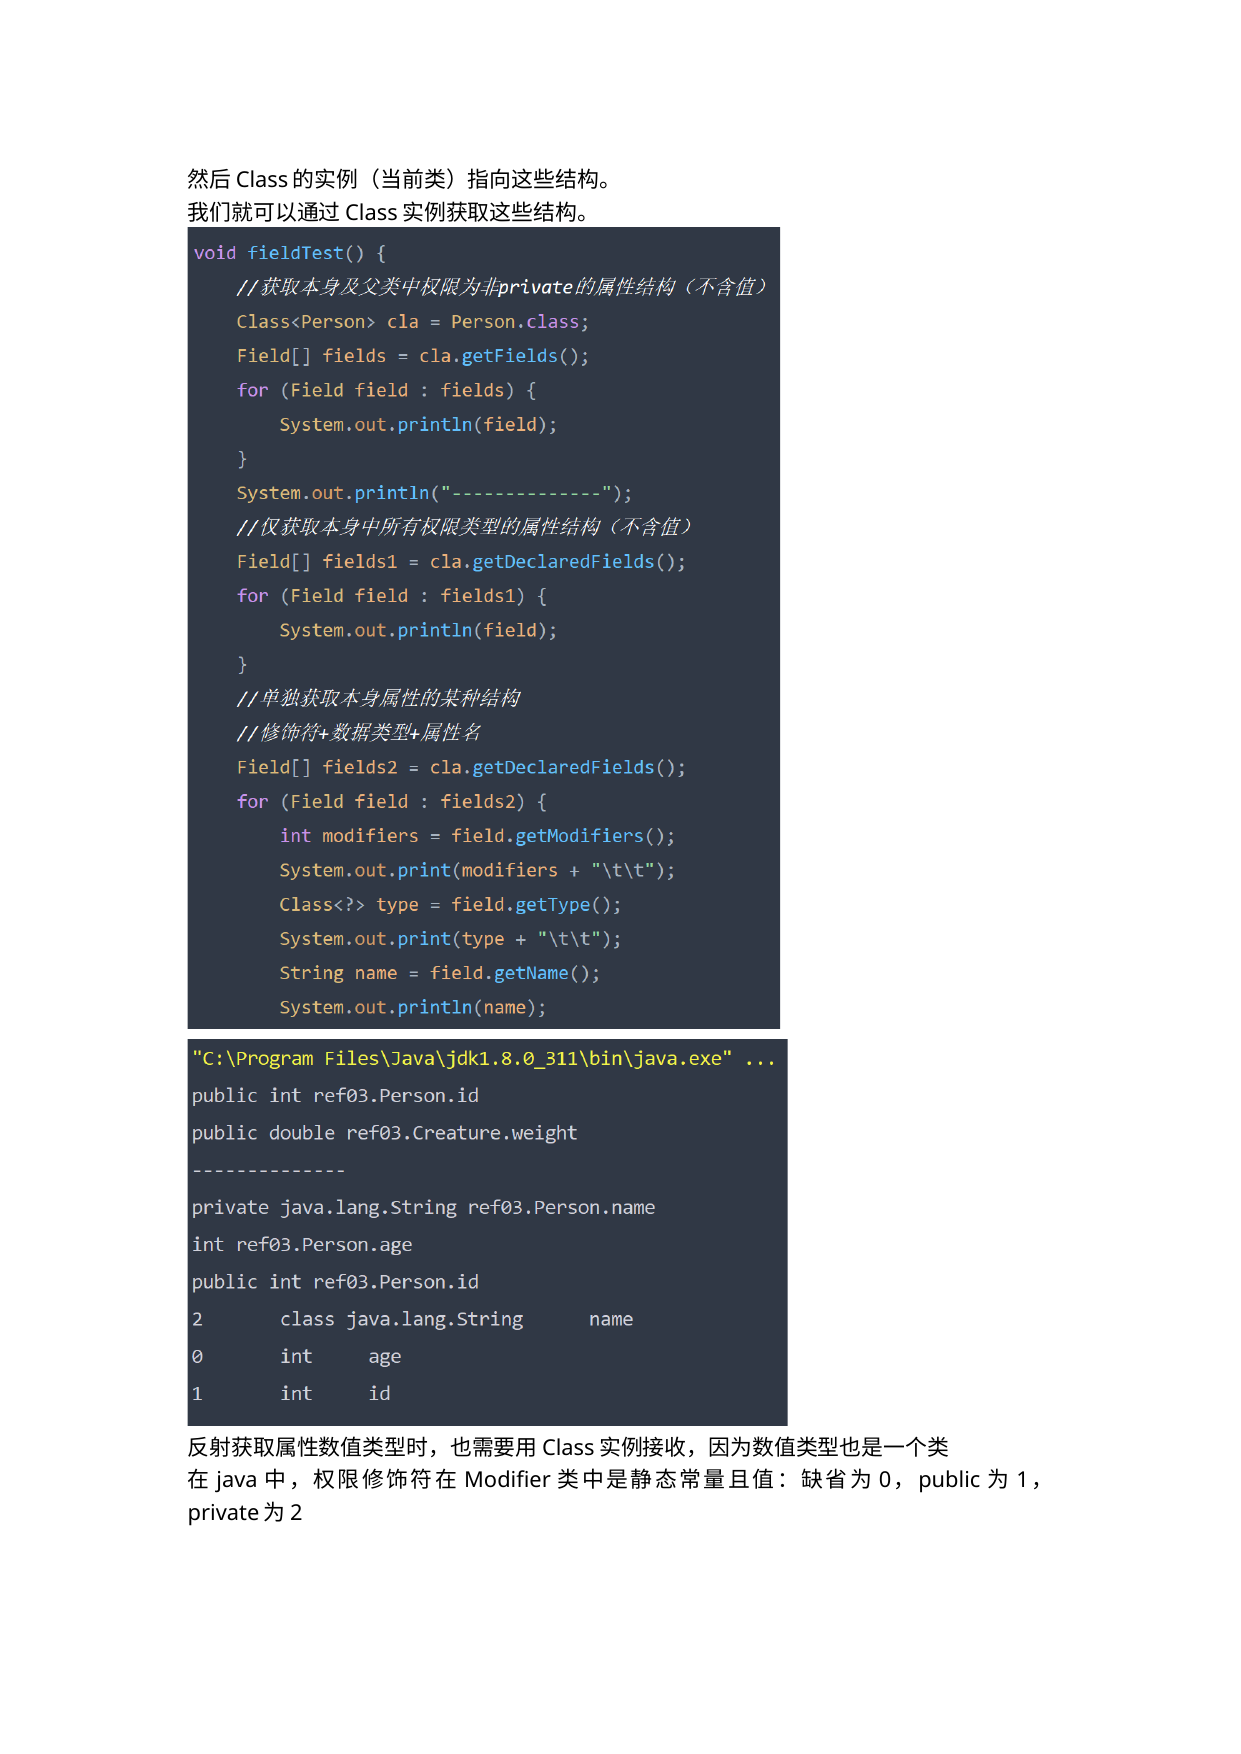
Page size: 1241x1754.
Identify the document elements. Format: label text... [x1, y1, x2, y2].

text 我们就可以通过Class实例获取这些结构。 [187, 194, 1053, 227]
picture [187, 227, 780, 1029]
text 然后Class的实例（当前类）指向这些结构。 [187, 162, 1053, 194]
picture [187, 1039, 788, 1426]
text 反射获取属性数值类型时，也需要用Class实例接收，因为数值类型也是一个类 [187, 1429, 1053, 1462]
text 在java中，权限修饰符在Modifier类中是静态常量且值：缺省为0，public为1， private为2 [187, 1462, 1053, 1527]
